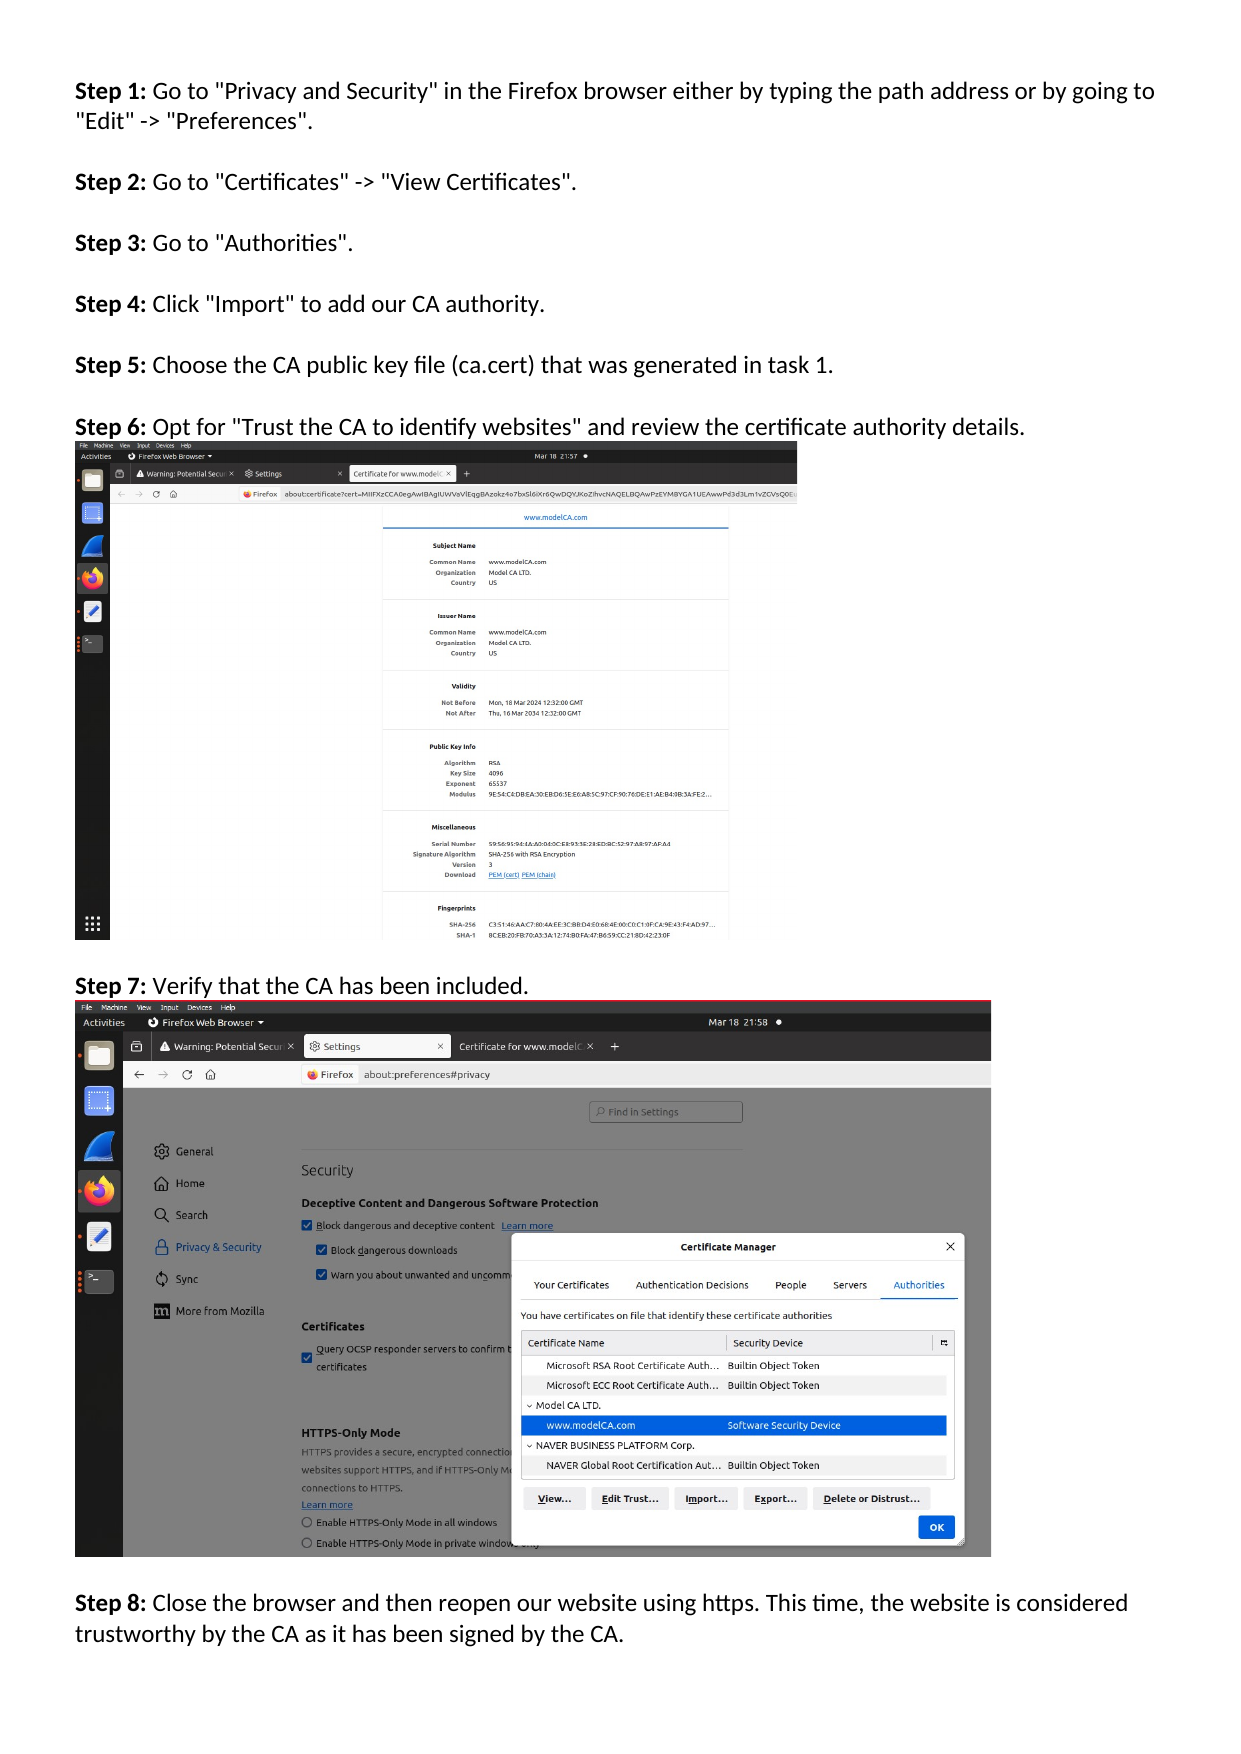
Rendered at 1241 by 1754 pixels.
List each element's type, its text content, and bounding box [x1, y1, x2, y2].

text Step 8: Close the browser and then reopen our website using https. This time, the website is considered trustworthy by the CA as it has been signed by the CA. [75, 1587, 1165, 1648]
text Step 3: Go to "Authorities". [75, 228, 1165, 258]
text Step 4: Click "Import" to add our CA authority. [75, 289, 1165, 319]
text Step 7: Verify that the CA has been included. [75, 970, 1165, 1001]
text Step 2: Go to "Certificates" -> "View Certificates". [75, 167, 1165, 197]
text Step 6: Opt for "Trust the CA to identify websites" and review the certificate authority details. [75, 411, 1165, 441]
text Step 1: Go to "Privacy and Security" in the Firefox browser either by typing the path address or by going to "Edit" -> "Preferences". [75, 75, 1165, 136]
picture [75, 1000, 992, 1557]
picture [75, 441, 798, 940]
text Step 5: Choose the CA public key file (ca.cert) that was generated in task 1. [75, 350, 1165, 380]
